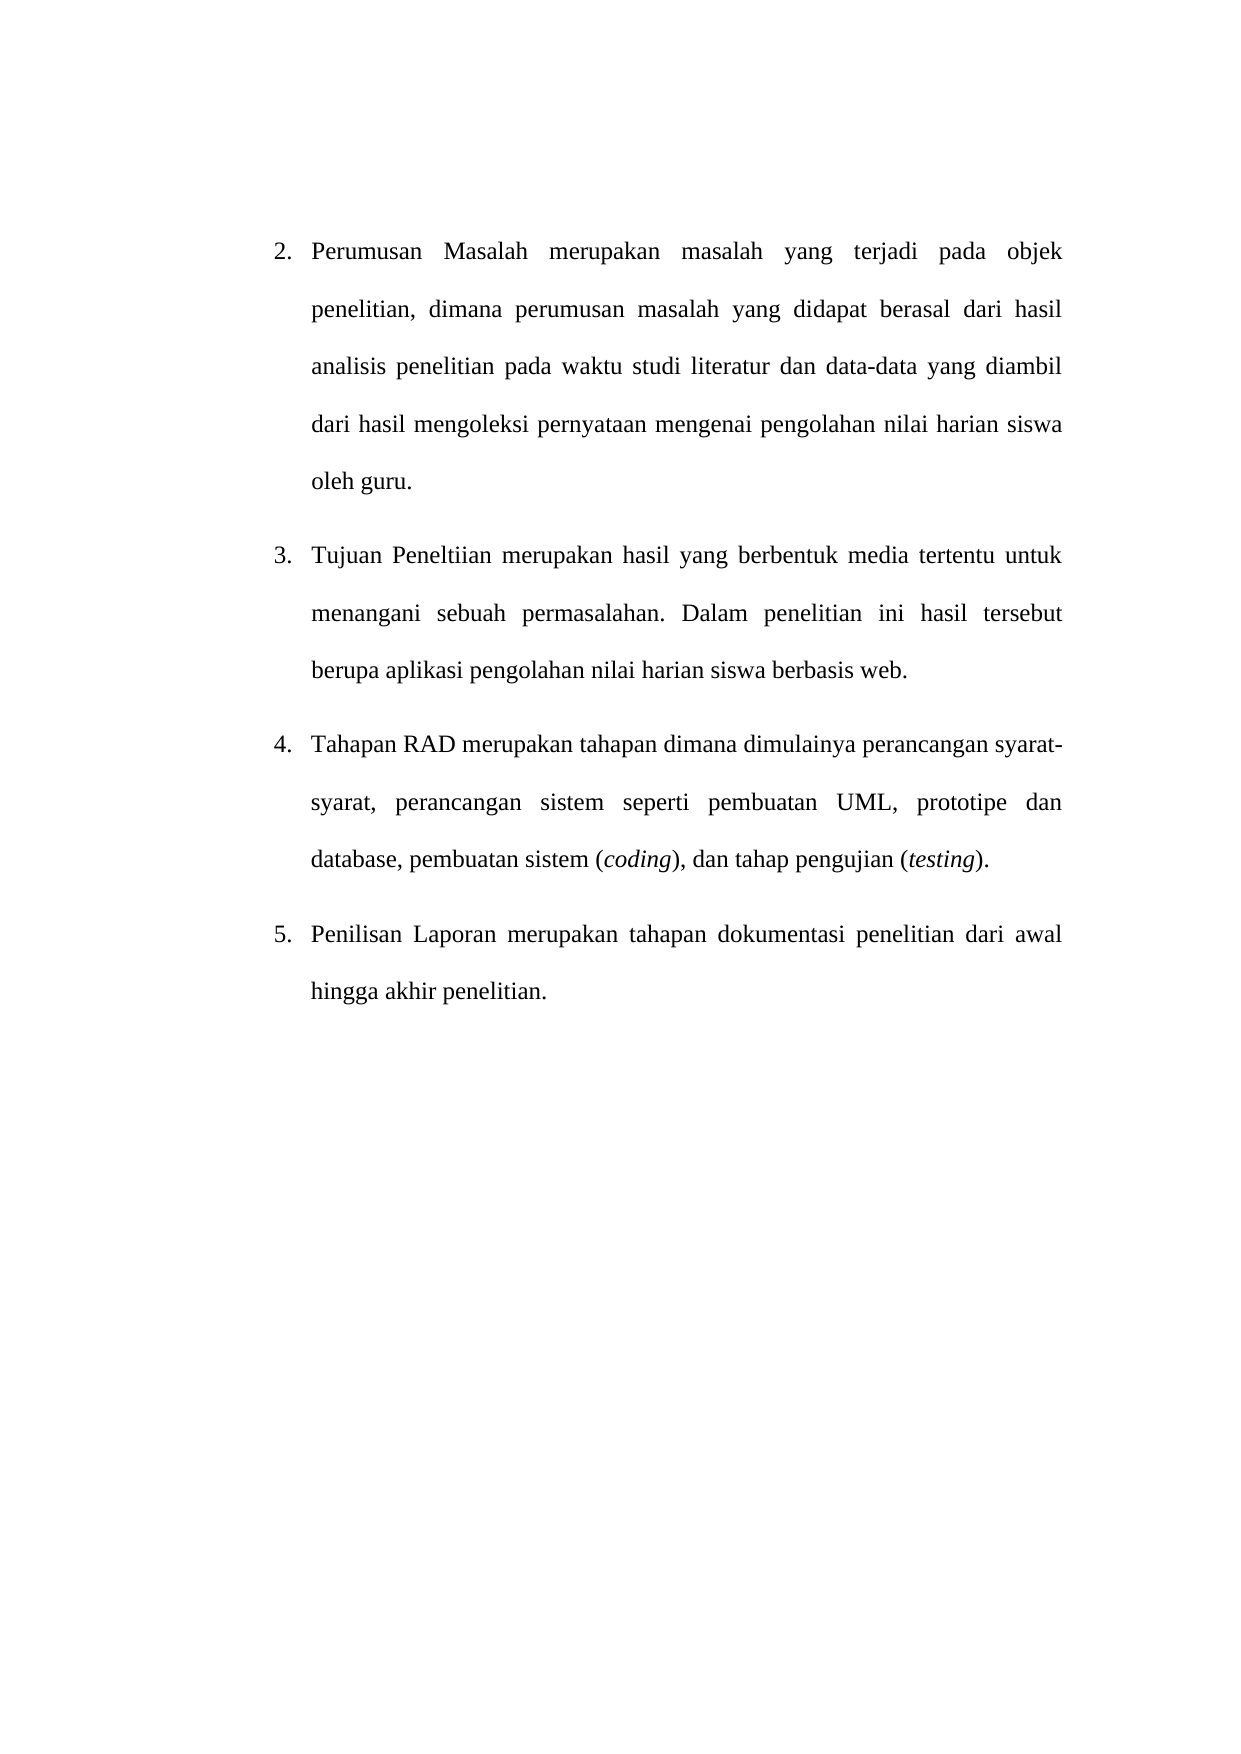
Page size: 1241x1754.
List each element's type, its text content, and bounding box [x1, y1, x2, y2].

list Tujuan Peneltiian merupakan hasil yang berbentuk media tertentu untuk menangani sebuah permasalahan. Dalam penelitian ini hasil tersebut berupa aplikasi pengolahan nilai harian siswa berbasis web. [274, 540, 1063, 684]
list Penilisan Laporan merupakan tahapan dokumentasi penelitian dari awal hingga akhir penelitian. [273, 919, 1063, 1005]
list Tahapan RAD merupakan tahapan dimana dimulainya perancangan syarat-syarat, perancangan sistem seperti pembuatan UML, prototipe dan database, pembuatan sistem (coding), dan tahap pengujian (testing). [273, 729, 1063, 873]
list Perumusan Masalah merupakan masalah yang terjadi pada objek penelitian, dimana perumusan masalah yang didapat berasal dari hasil analisis penelitian pada waktu studi literatur dan data-data yang diambil dari hasil mengoleksi pernyataan mengenai pengolahan nilai harian siswa oleh guru. [274, 236, 1063, 495]
